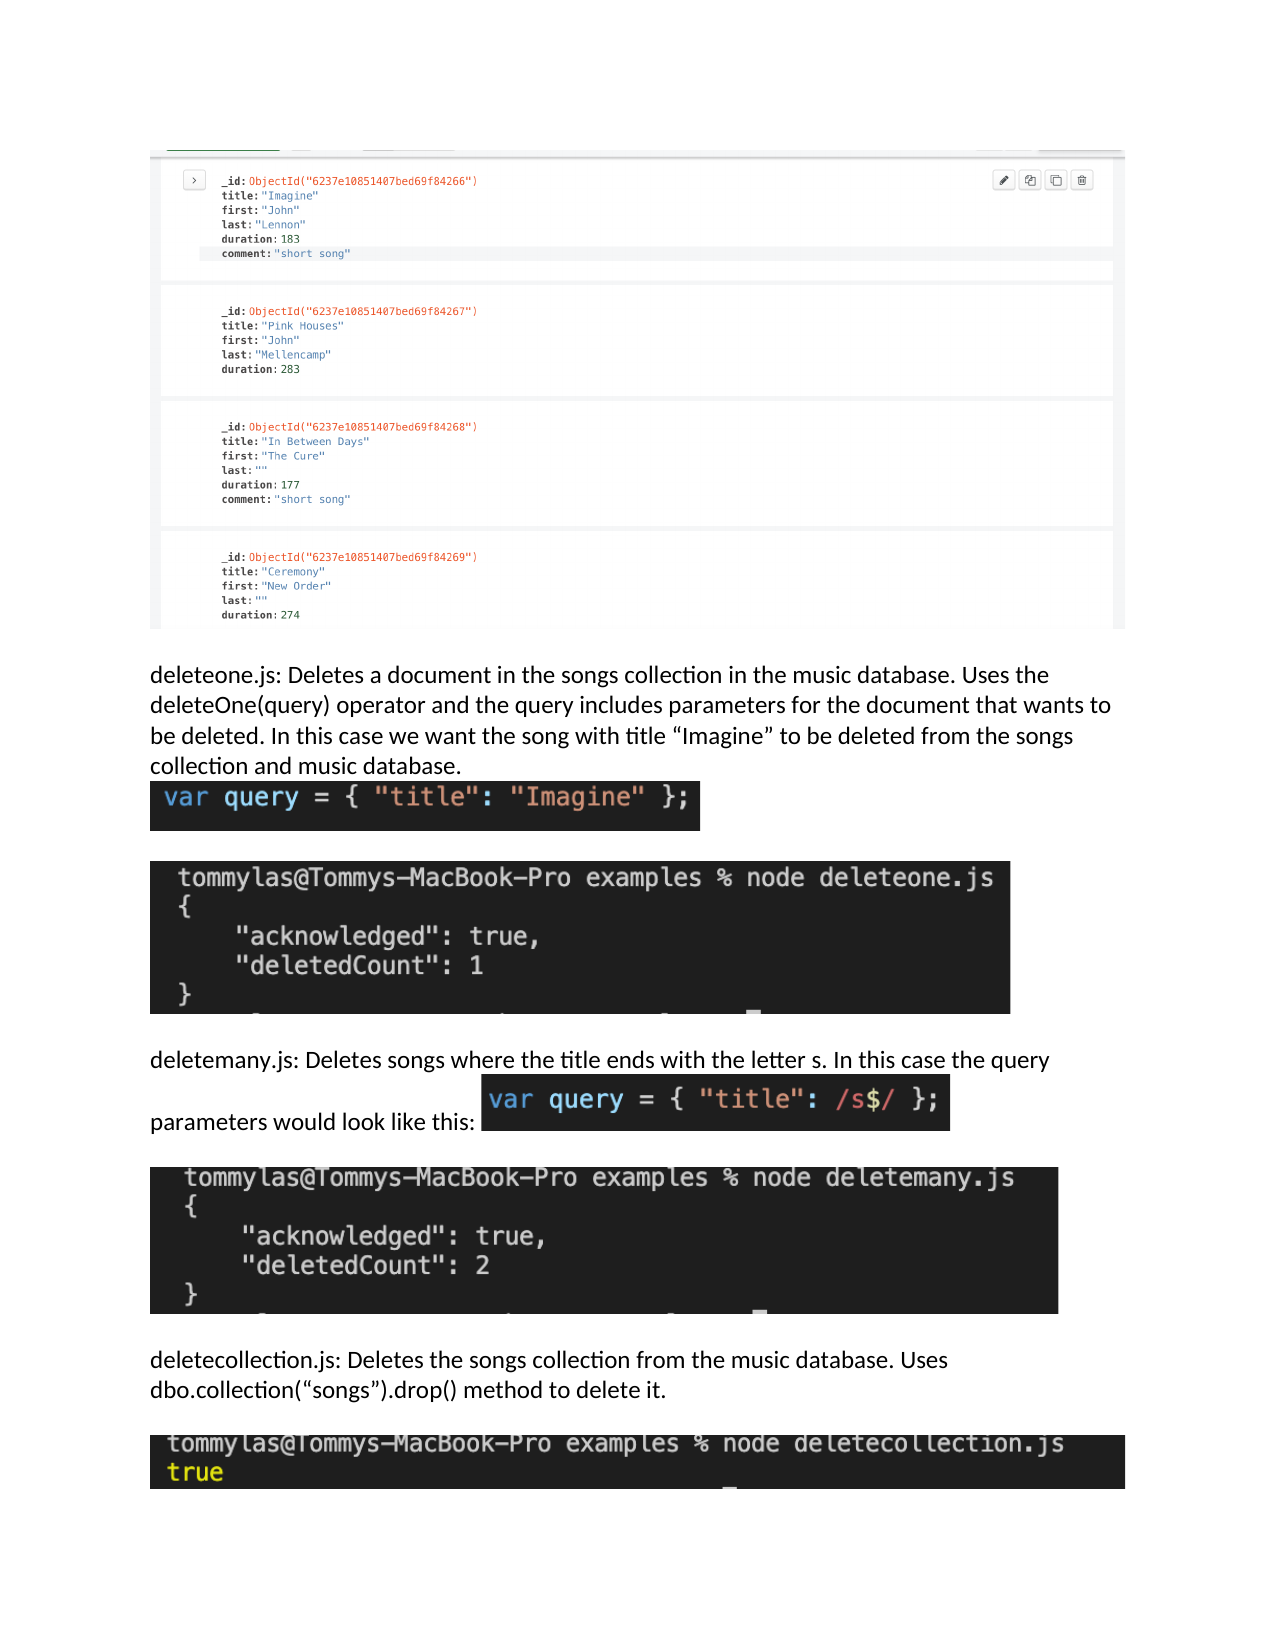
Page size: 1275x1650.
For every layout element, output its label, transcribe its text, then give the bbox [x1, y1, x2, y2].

picture [150, 1435, 1125, 1489]
text deletecollection.js: Deletes the songs collection from the music database. Uses dbo.collection(“songs”).drop() method to delete it. [150, 1344, 1125, 1405]
picture [150, 150, 1125, 629]
picture [150, 1167, 1059, 1314]
picture [150, 861, 1011, 1014]
picture [150, 781, 700, 831]
text deleteone.js: Deletes a document in the songs collection in the music database. Uses the deleteOne(query) operator and the query includes parameters for the document that wants to be deleted. In this case we want the song with title “Imagine” to be deleted from the songs collection and music database. [150, 659, 1125, 781]
picture [481, 1074, 951, 1131]
